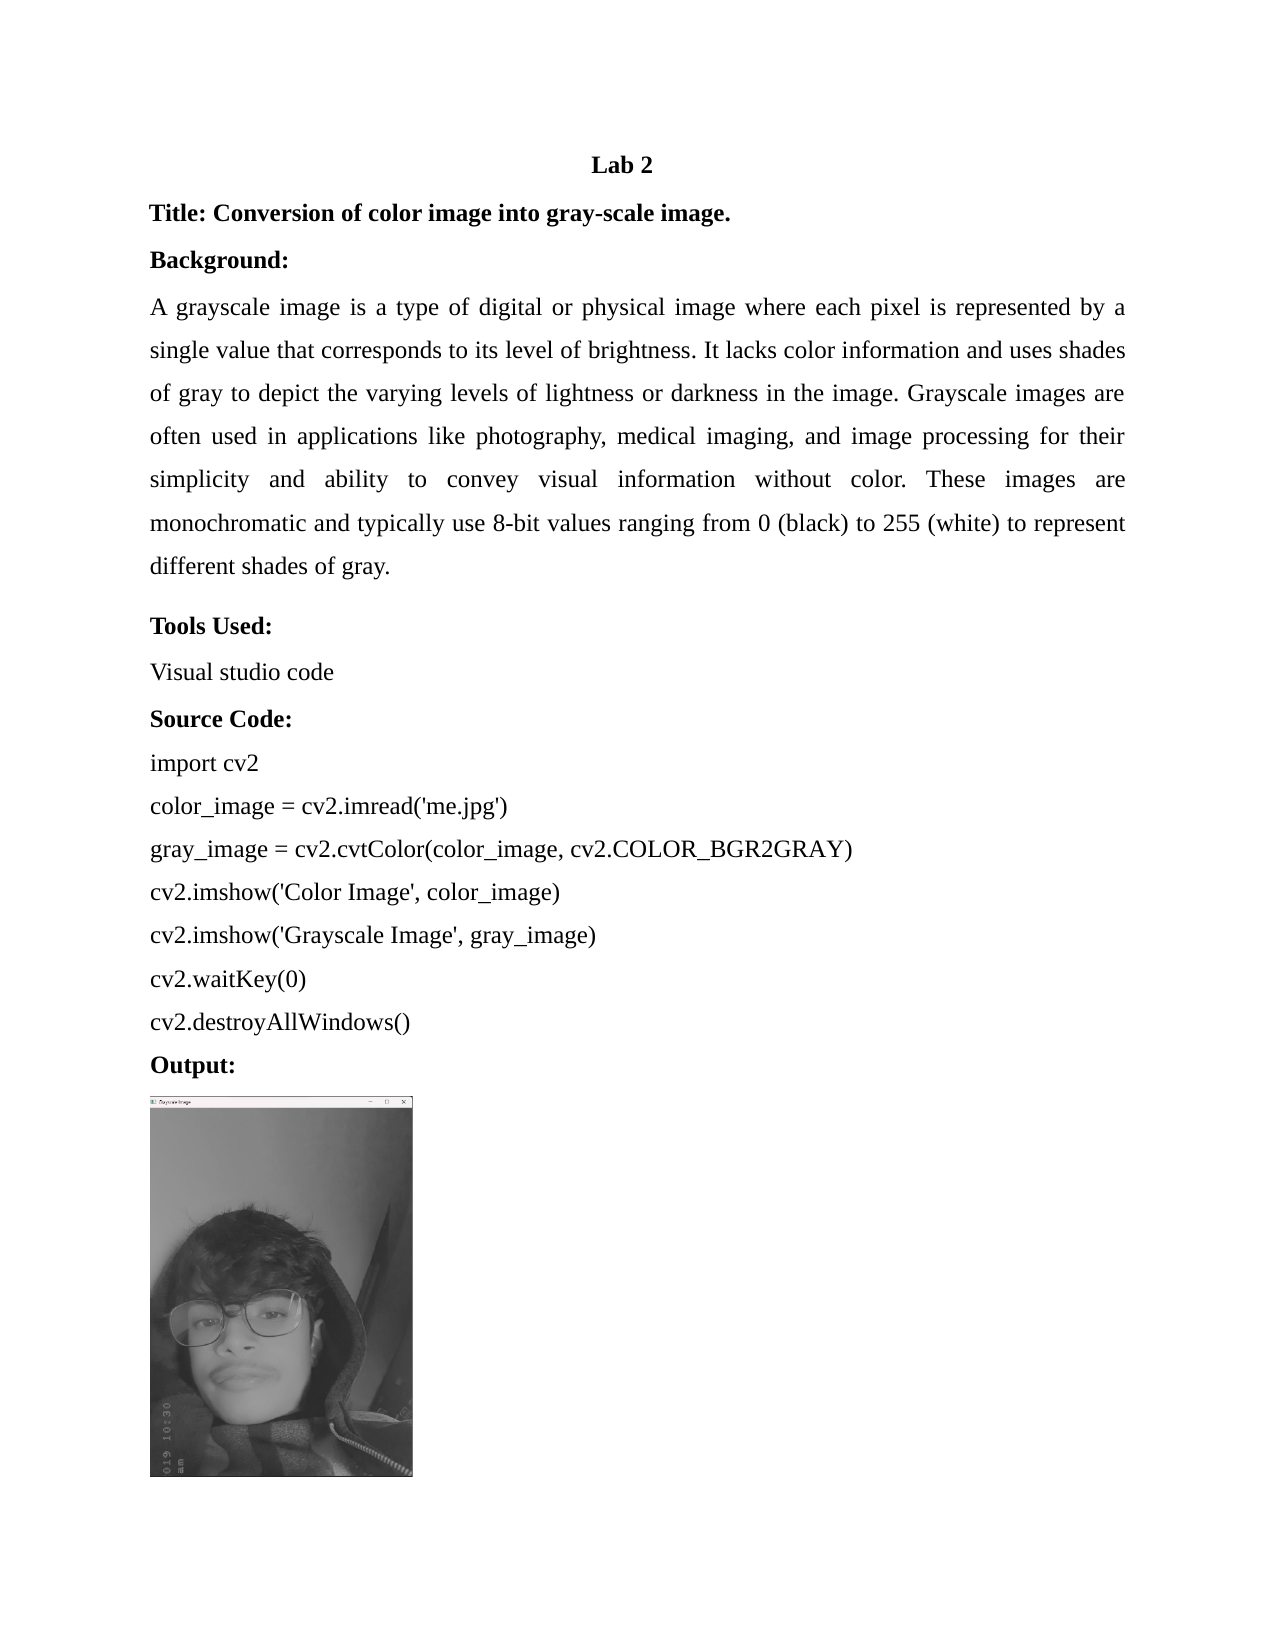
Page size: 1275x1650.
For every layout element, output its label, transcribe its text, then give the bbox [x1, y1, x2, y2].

text Lab 2 [148, 150, 768, 179]
text cv2.destroyAllWindows() [150, 1007, 1125, 1036]
text Background: [149, 245, 1125, 274]
text Visual studio code [149, 657, 382, 686]
text Source Code: [149, 704, 517, 732]
text color_image = cv2.imread('me.jpg') [150, 791, 1125, 820]
text Tools Used: [149, 611, 382, 640]
text cv2.imshow('Color Image', color_image) [150, 877, 1125, 906]
text gray_image = cv2.cvtColor(color_image, cv2.COLOR_BGR2GRAY) [150, 834, 1125, 863]
text A grayscale image is a type of digital or physical image where each pixel is represented by a single value that corresponds to its level of brightness. It lacks color information and uses shades of gray to depict the varying levels of lightness or darkness in the image. Grayscale images are often used in applications like photography, medical imaging, and image processing for their simplicity and ability to convey visual information without color. These images are monochromatic and typically use 8-bit values ranging from 0 (black) to 255 (white) to represent different shades of gray. [149, 292, 1127, 579]
picture [150, 1096, 413, 1477]
text Output: [150, 1050, 1125, 1079]
text Title: Conversion of color image into gray-scale image. [148, 198, 768, 226]
text cv2.imshow('Grayscale Image', gray_image) [150, 921, 1125, 949]
text import cv2 [150, 748, 1125, 777]
text cv2.waitKey(0) [150, 964, 1125, 992]
